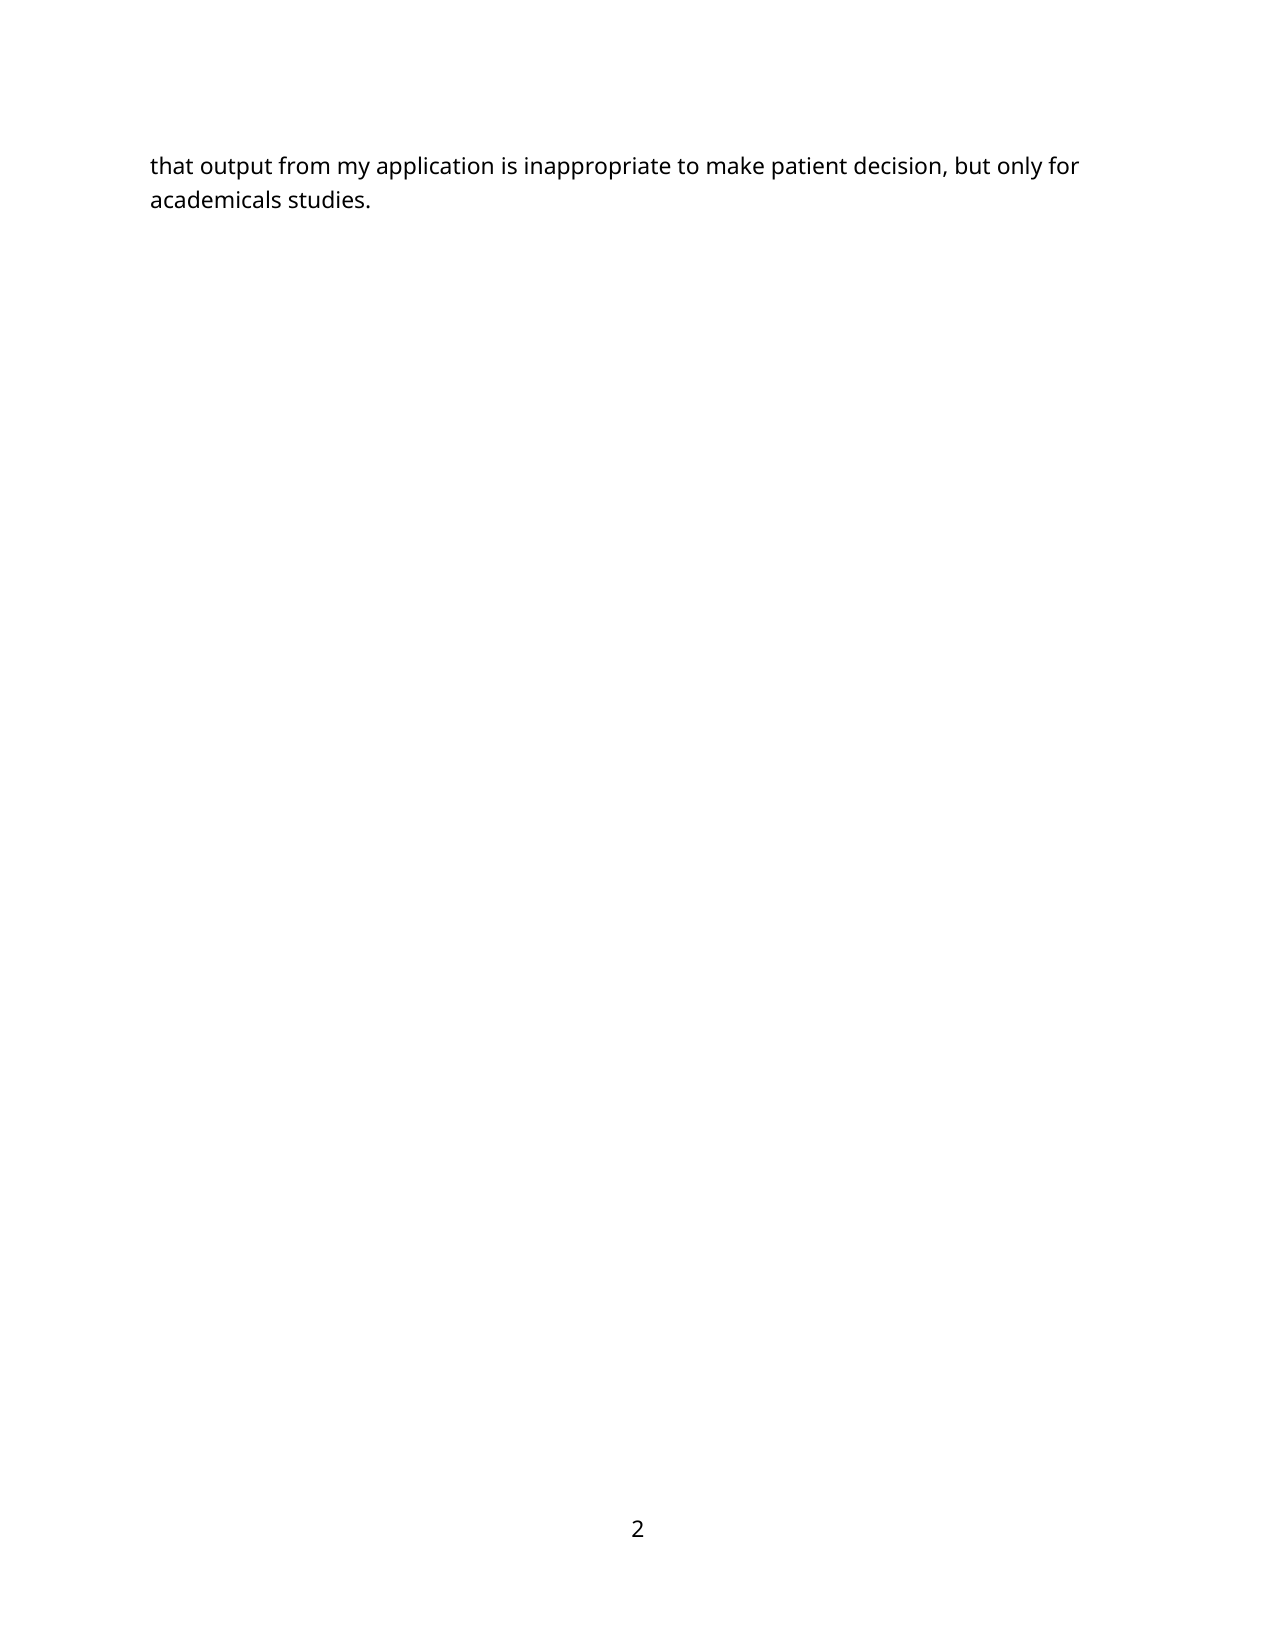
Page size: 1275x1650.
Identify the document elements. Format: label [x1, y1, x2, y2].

text [150, 150, 1125, 215]
